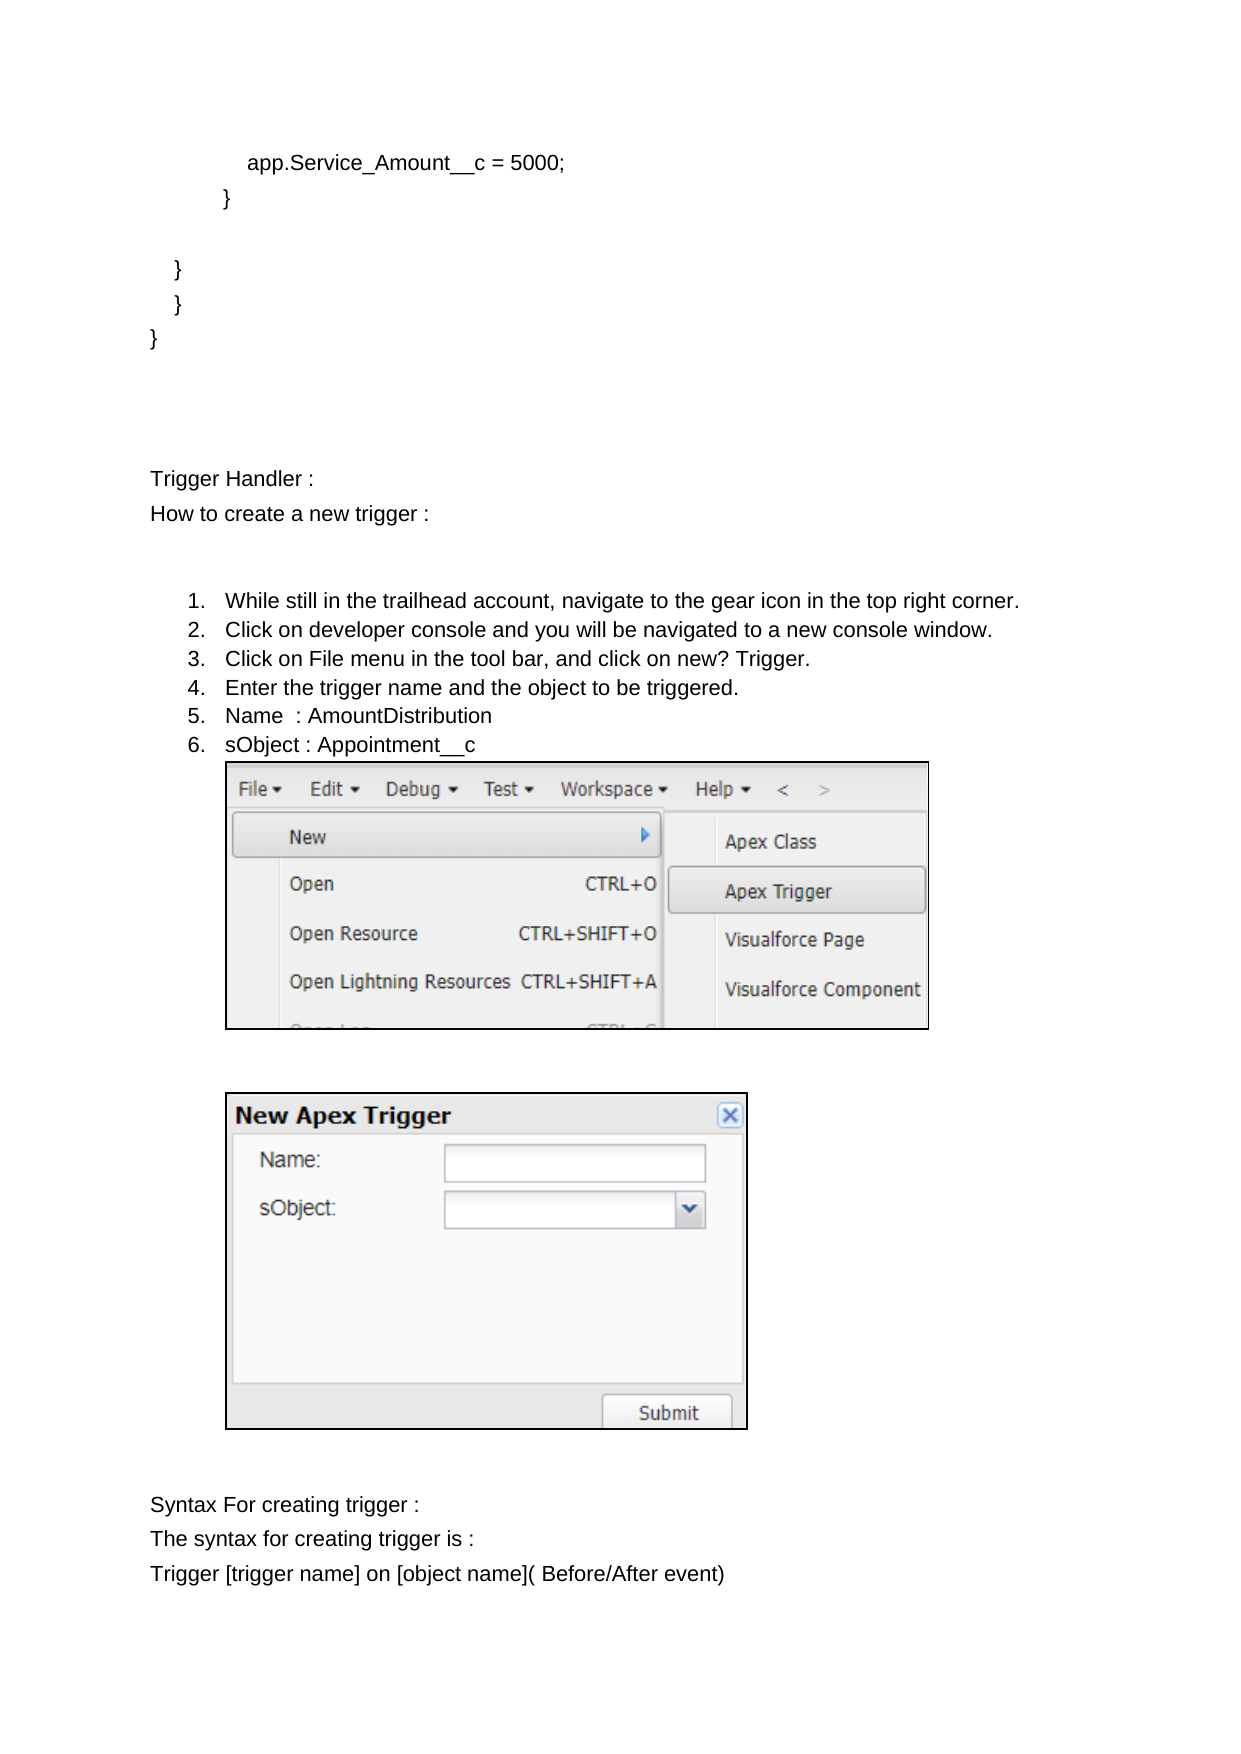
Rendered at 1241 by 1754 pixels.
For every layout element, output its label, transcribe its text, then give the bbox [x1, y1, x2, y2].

text } [150, 185, 1090, 210]
text } [150, 290, 1090, 316]
list Name : AmountDistribution [187, 703, 1090, 728]
list Enter the trigger name and the object to be triggered. [187, 674, 1090, 699]
text app.Service_Amount__c = 5000; [150, 150, 1090, 175]
picture [227, 763, 928, 1028]
list sObject : Appointment__c [187, 732, 1090, 757]
text } [150, 256, 1090, 281]
list Click on developer console and you will be navigated to a new console window. [187, 616, 1090, 642]
list While still in the trailhead account, navigate to the gear icon in the top right corner. [187, 587, 1090, 613]
text Trigger Handler : [150, 466, 1090, 491]
text } [150, 325, 1090, 350]
text Trigger [trigger name] on [object name]( Before/After event) [150, 1561, 1090, 1586]
text How to create a new trigger : [150, 501, 1090, 526]
picture [227, 1094, 746, 1428]
list Click on File menu in the tool bar, and click on new? Trigger. [187, 645, 1090, 671]
text The syntax for creating trigger is : [150, 1526, 1090, 1552]
text Syntax For creating trigger : [150, 1492, 1090, 1517]
